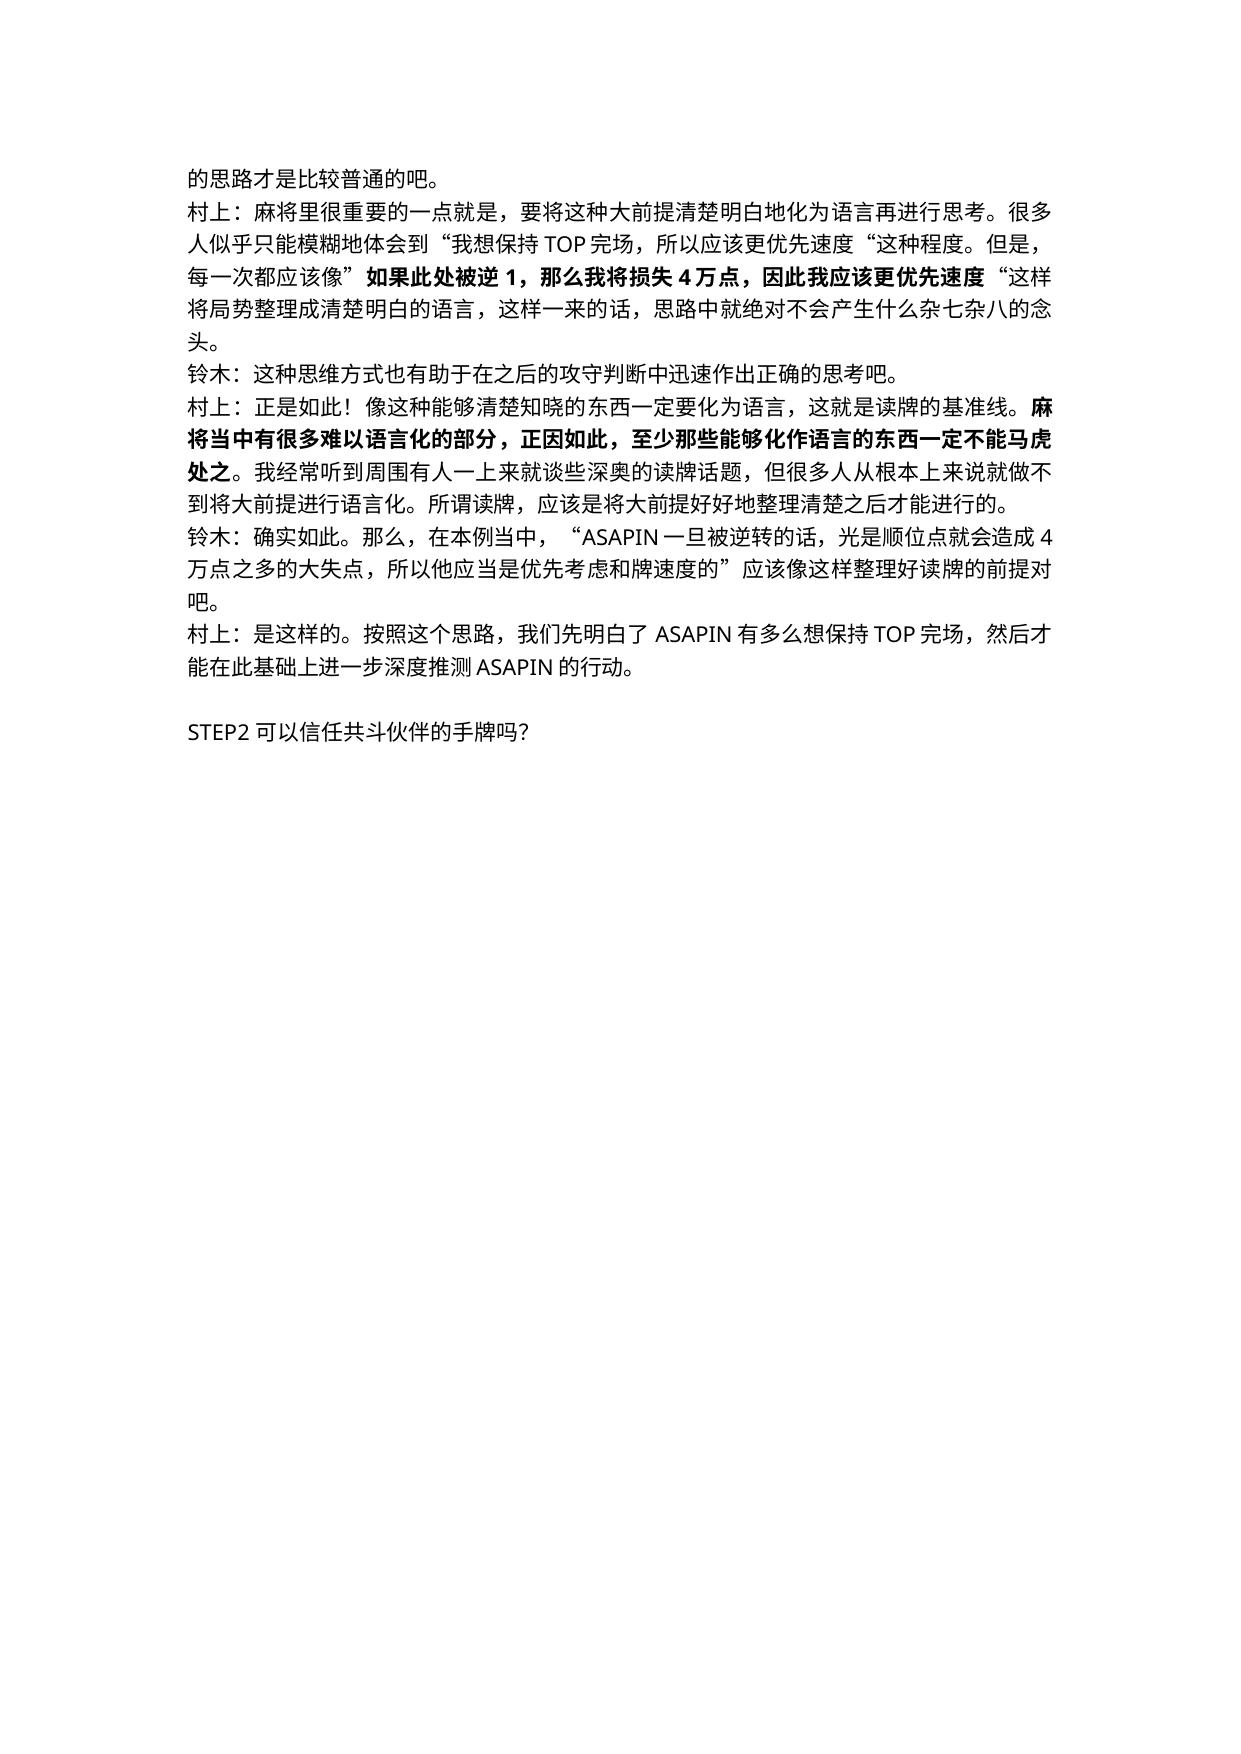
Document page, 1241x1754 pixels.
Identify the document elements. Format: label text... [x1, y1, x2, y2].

text STEP2 可以信任共斗伙伴的手牌吗？ [187, 714, 1053, 747]
text 村上：是这样的。按照这个思路，我们先明白了ASAPIN有多么想保持TOP完场，然后才能在此基础上进一步深度推测ASAPIN的行动。 [187, 617, 1053, 682]
text 铃木：这种思维方式也有助于在之后的攻守判断中迅速作出正确的思考吧。 [187, 357, 1053, 389]
text 村上：麻将里很重要的一点就是，要将这种大前提清楚明白地化为语言再进行思考。很多人似乎只能模糊地体会到“我想保持TOP完场，所以应该更优先速度“这种程度。但是，每一次都应该像”如果此处被逆1，那么我将损失4万点，因此我应该更优先速度“这样将局势整理成清楚明白的语言，这样一来的话，思路中就绝对不会产生什么杂七杂八的念头。 [187, 194, 1053, 357]
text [187, 162, 1053, 194]
text 铃木：确实如此。那么，在本例当中，“ASAPIN一旦被逆转的话，光是顺位点就会造成4万点之多的大失点，所以他应当是优先考虑和牌速度的”应该像这样整理好读牌的前提对吧。 [187, 519, 1053, 617]
text 村上：正是如此！像这种能够清楚知晓的东西一定要化为语言，这就是读牌的基准线。麻将当中有很多难以语言化的部分，正因如此，至少那些能够化作语言的东西一定不能马虎处之。我经常听到周围有人一上来就谈些深奥的读牌话题，但很多人从根本上来说就做不到将大前提进行语言化。所谓读牌，应该是将大前提好好地整理清楚之后才能进行的。 [187, 389, 1053, 519]
